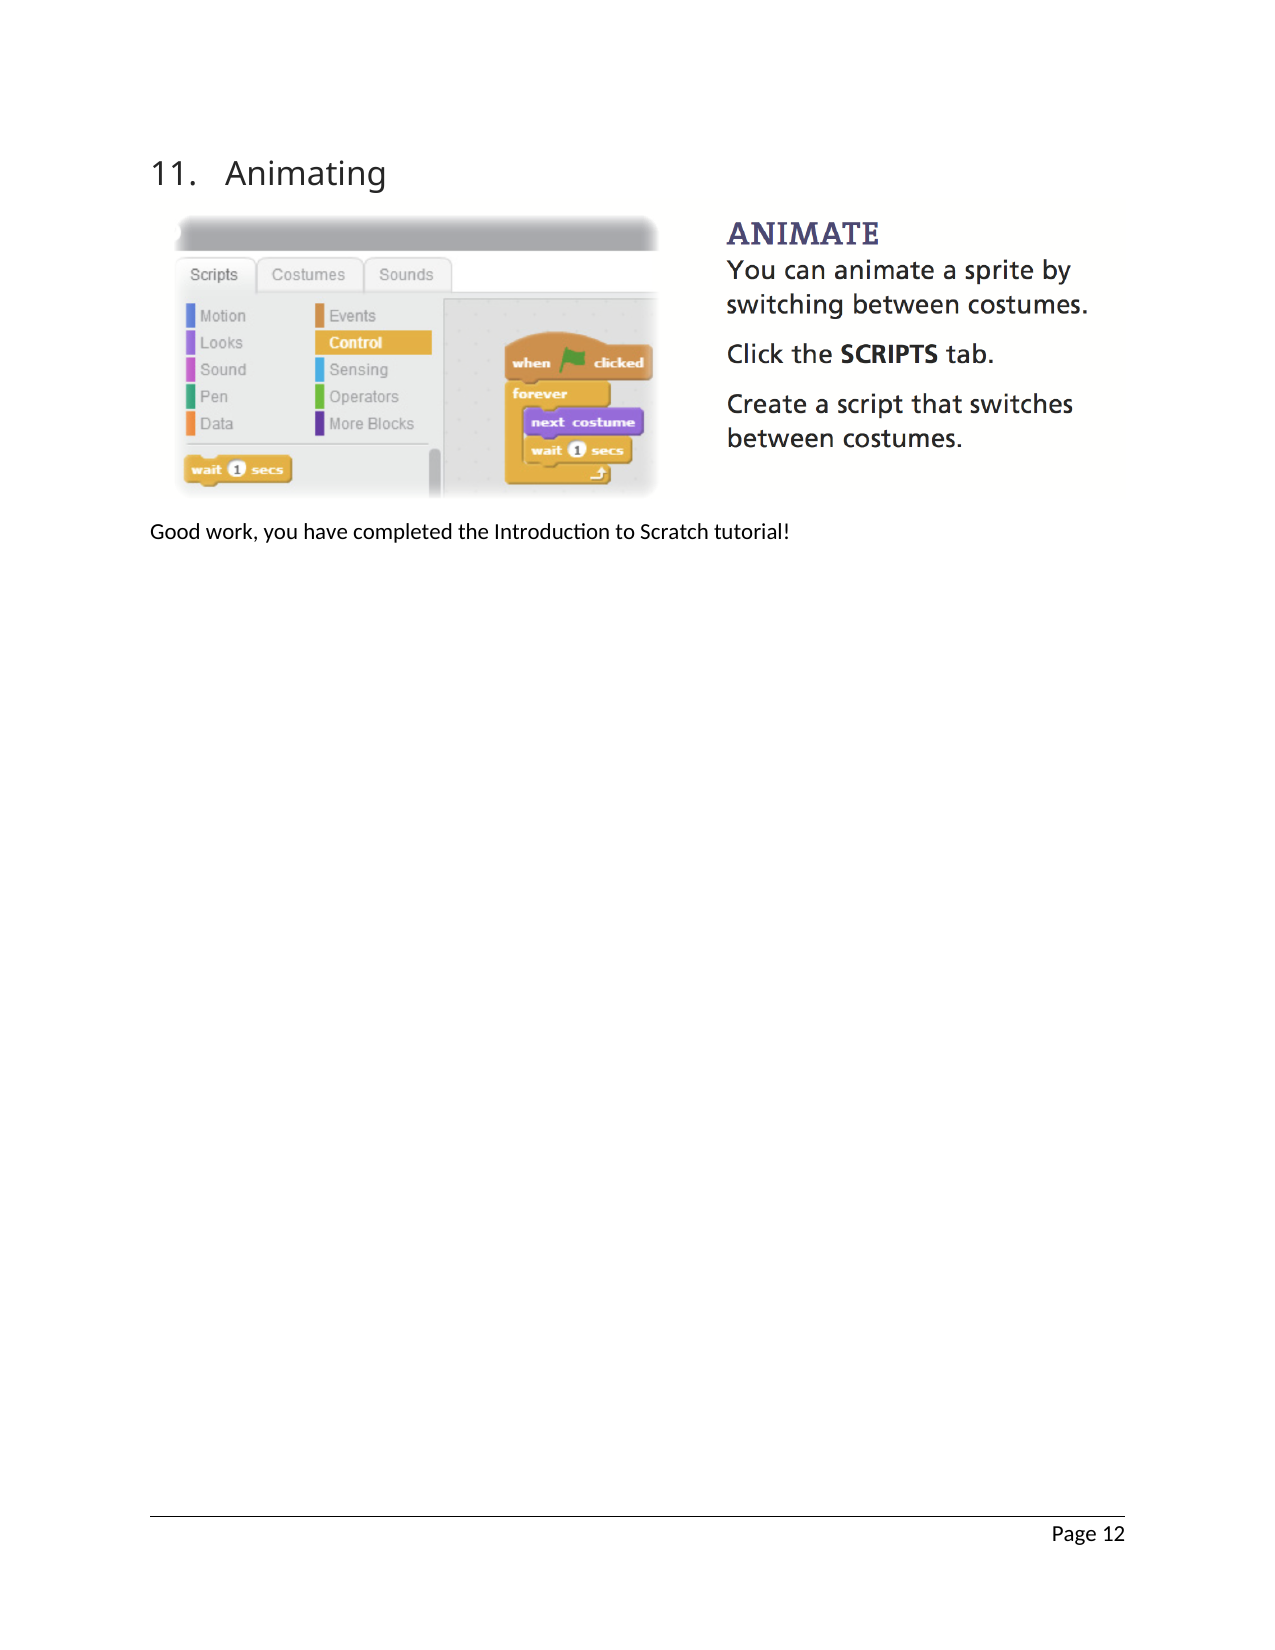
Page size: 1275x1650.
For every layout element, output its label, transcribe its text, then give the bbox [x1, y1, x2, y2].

picture [150, 198, 1125, 499]
subtitle Animating [150, 150, 1125, 195]
text Good work, you have completed the Introduction to Scratch tutorial! [150, 517, 1125, 545]
